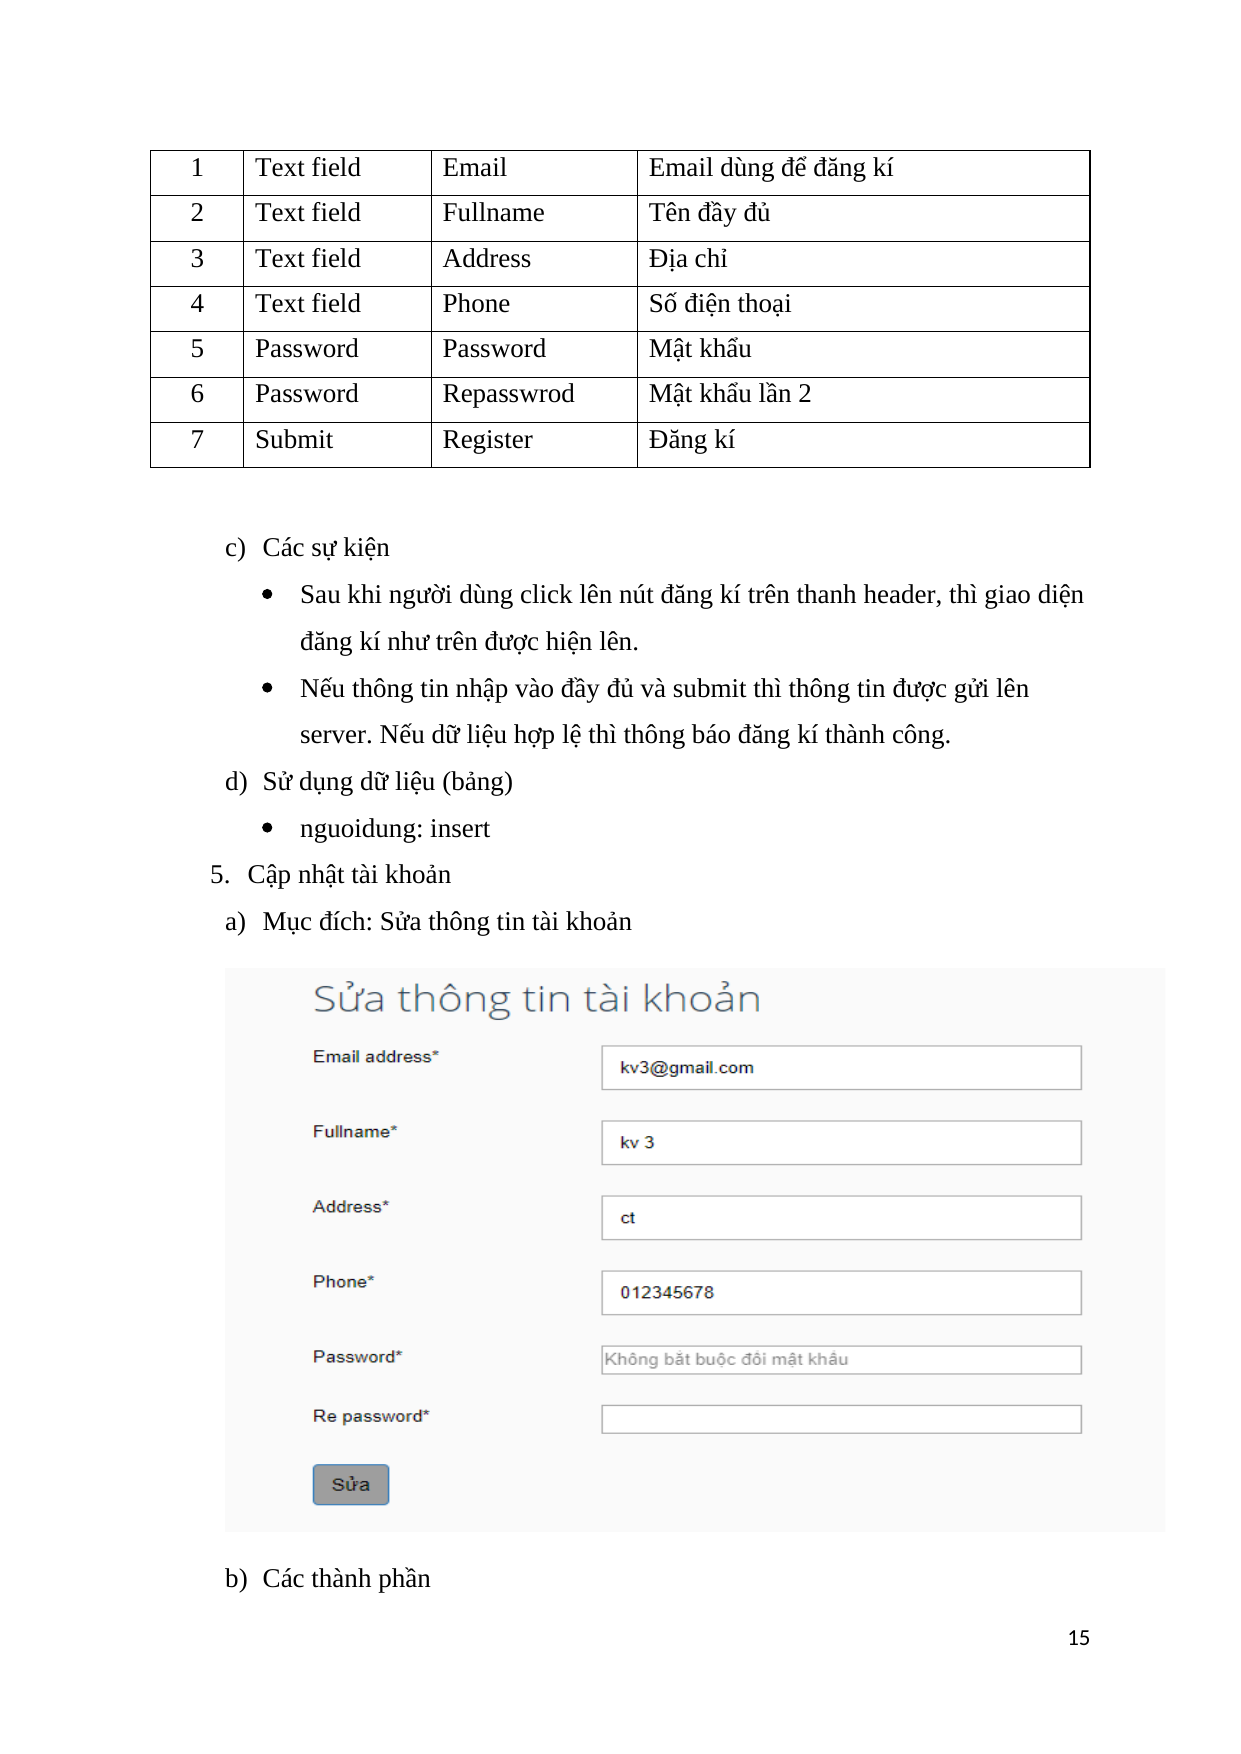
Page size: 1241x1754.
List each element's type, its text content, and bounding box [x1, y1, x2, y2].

table_cell Password [244, 378, 431, 422]
table_cell Fullname [432, 196, 637, 241]
table_cell Địa chỉ [638, 242, 1089, 286]
table_cell Số điện thoại [638, 287, 1089, 331]
table_cell Đăng kí [638, 423, 1089, 467]
table_cell Repasswrod [432, 378, 637, 422]
list Các sự kiện [225, 532, 1090, 563]
list Cập nhật tài khoản [210, 859, 1090, 890]
list Các thành phần [225, 1562, 1090, 1593]
list Sau khi người dùng click lên nút đăng kí trên thanh header, thì giao diện đăng kí như trên được hiện lên. [262, 578, 1090, 656]
table_cell Address [432, 242, 637, 286]
table_cell Submit [244, 423, 431, 467]
table_cell Text field [244, 196, 431, 241]
table_cell 1 [151, 151, 243, 195]
table_cell Phone [432, 287, 637, 331]
list Mục đích: Sửa thông tin tài khoản [225, 905, 1090, 936]
list Nếu thông tin nhập vào đầy đủ và submit thì thông tin được gửi lên server. Nếu dữ liệu hợp lệ thì thông báo đăng kí thành công. [262, 672, 1090, 749]
table_cell 7 [151, 423, 243, 467]
table_cell 4 [151, 287, 243, 331]
table_cell 3 [151, 242, 243, 286]
table_cell 2 [151, 196, 243, 241]
table_cell Password [244, 332, 431, 377]
table_cell Mật khẩu [638, 332, 1089, 377]
list Sử dụng dữ liệu (bảng) [225, 765, 1090, 796]
table_cell Email dùng để đăng kí [638, 151, 1089, 195]
table_cell 6 [151, 378, 243, 422]
table_cell 5 [151, 332, 243, 377]
table_cell Mật khẩu lần 2 [638, 378, 1089, 422]
picture [225, 968, 1166, 1532]
table_cell Register [432, 423, 637, 467]
table_cell Email [432, 151, 637, 195]
table_cell Password [432, 332, 637, 377]
list nguoidung: insert [262, 812, 1090, 843]
table_cell Text field [244, 287, 431, 331]
table_cell Text field [244, 242, 431, 286]
table_cell Tên đầy đủ [638, 196, 1089, 241]
table_cell Text field [244, 151, 431, 195]
